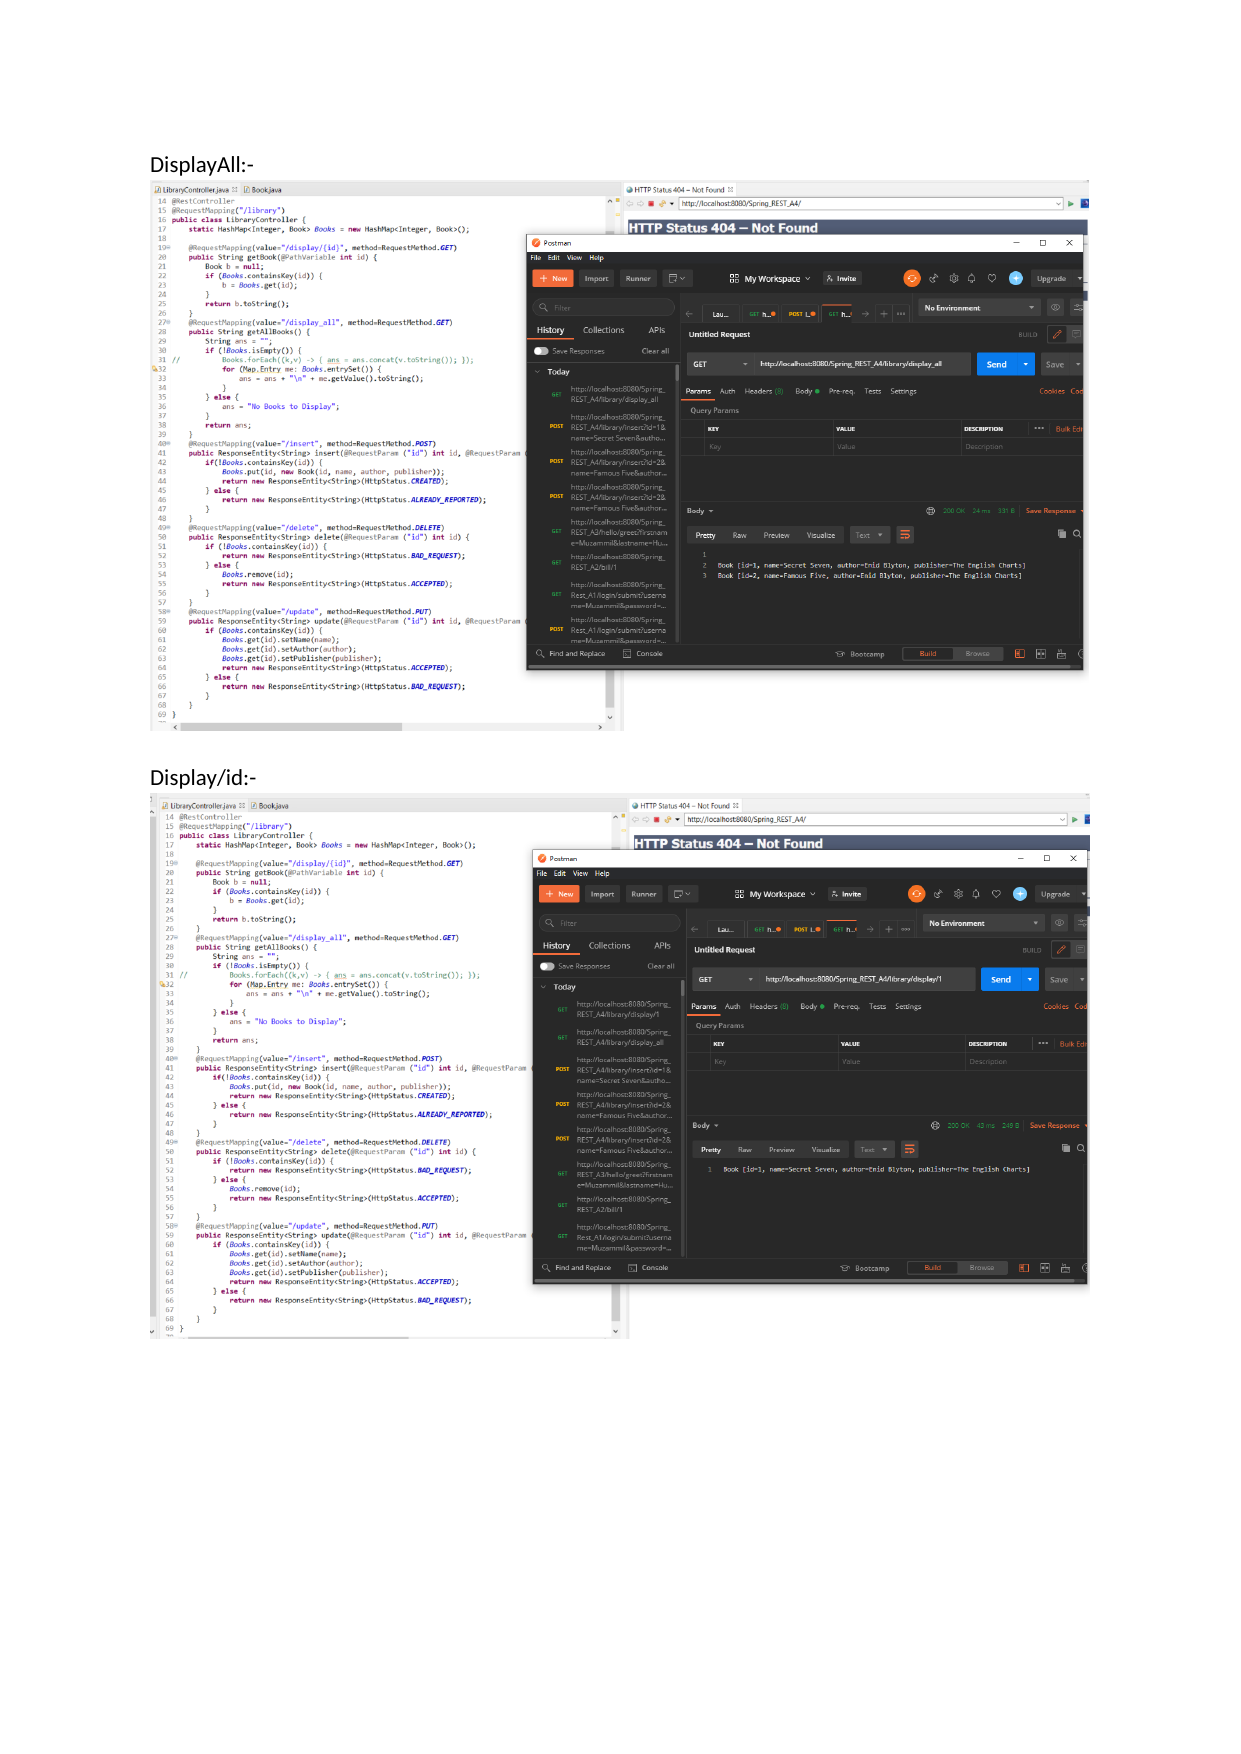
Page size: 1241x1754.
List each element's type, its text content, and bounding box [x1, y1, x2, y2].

list DisplayAll:- [150, 150, 1090, 178]
list Display/id:- [150, 763, 1090, 792]
picture [150, 180, 1089, 731]
picture [150, 793, 1090, 1339]
